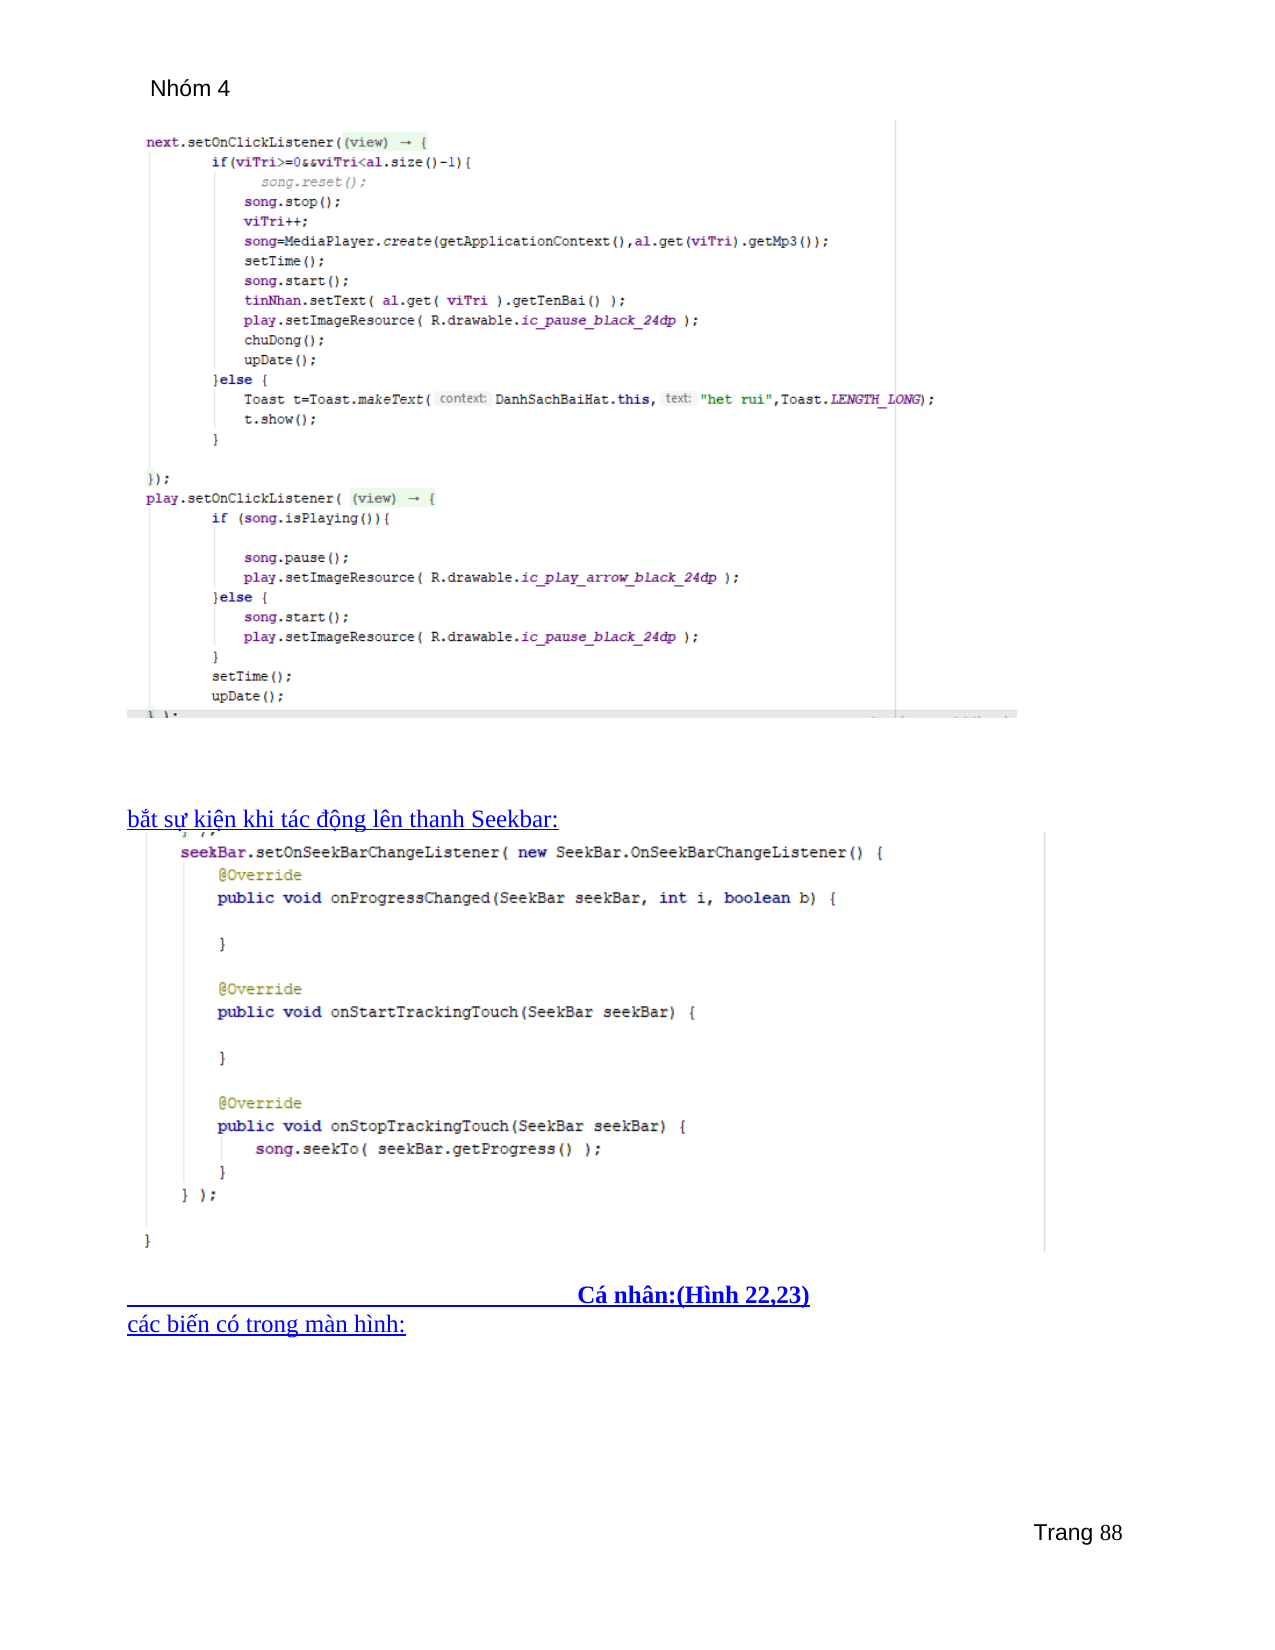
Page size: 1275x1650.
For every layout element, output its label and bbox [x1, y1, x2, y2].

picture [127, 832, 1103, 1252]
text [127, 121, 1187, 1338]
picture [127, 120, 1103, 718]
